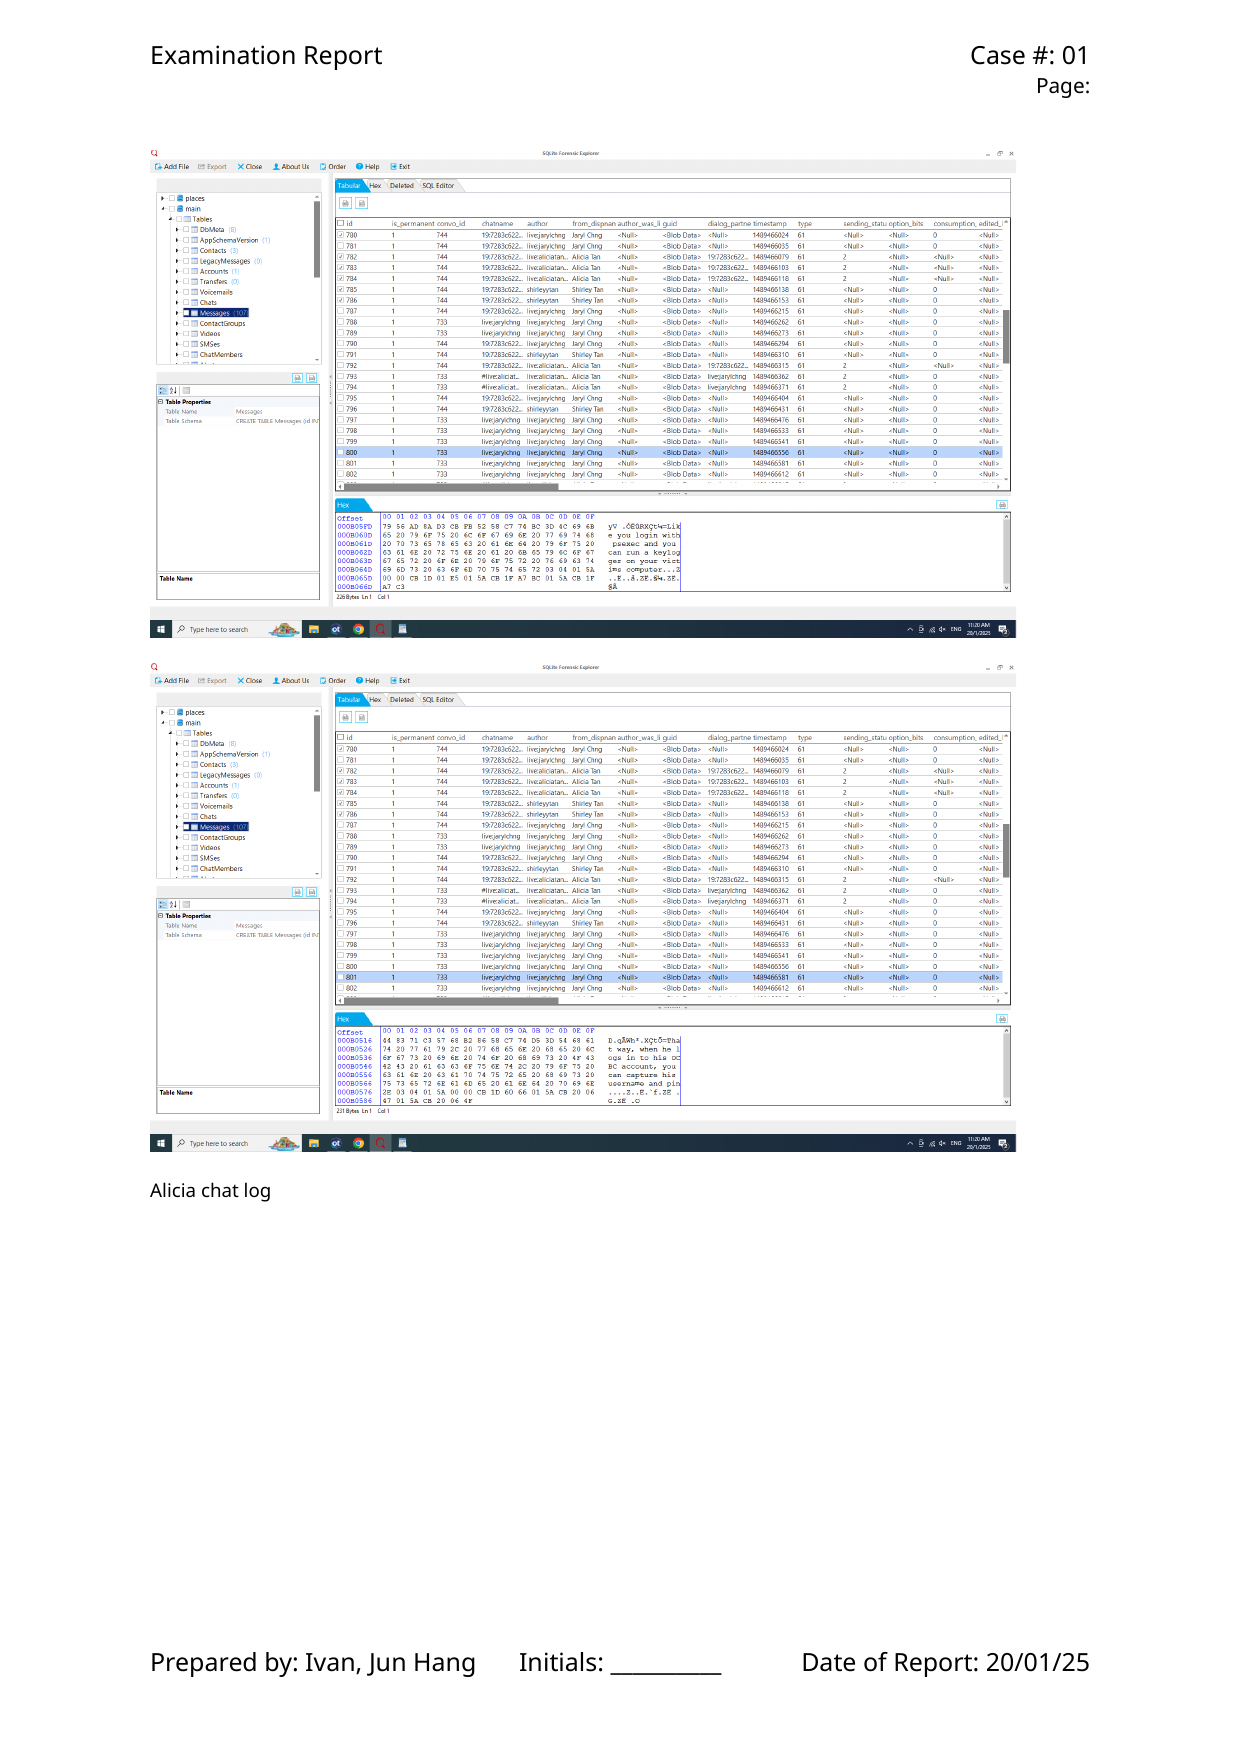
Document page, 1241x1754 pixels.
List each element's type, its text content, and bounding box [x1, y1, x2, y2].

picture [150, 663, 1017, 1152]
text Alicia chat log [150, 1177, 1090, 1203]
picture [150, 150, 1017, 638]
